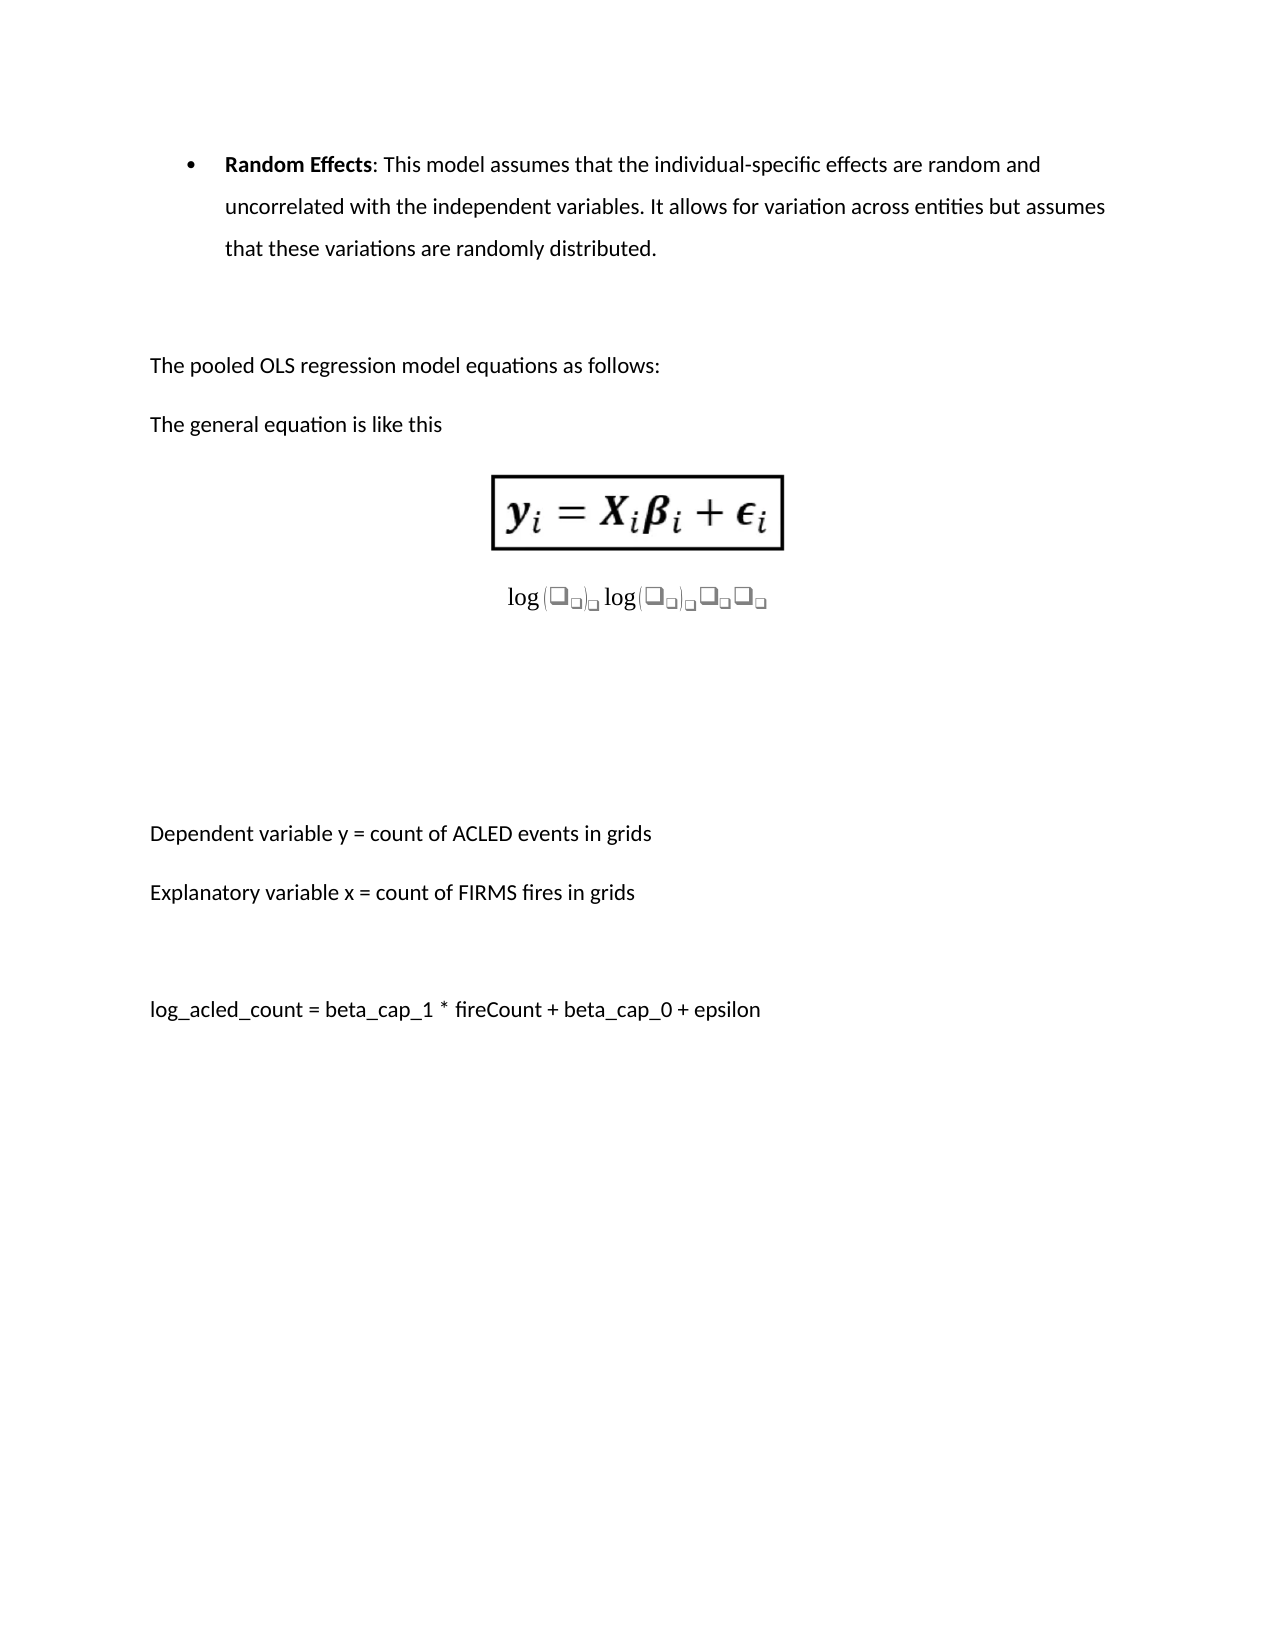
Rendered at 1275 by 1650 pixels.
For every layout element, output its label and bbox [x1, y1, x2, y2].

picture [488, 468, 787, 553]
